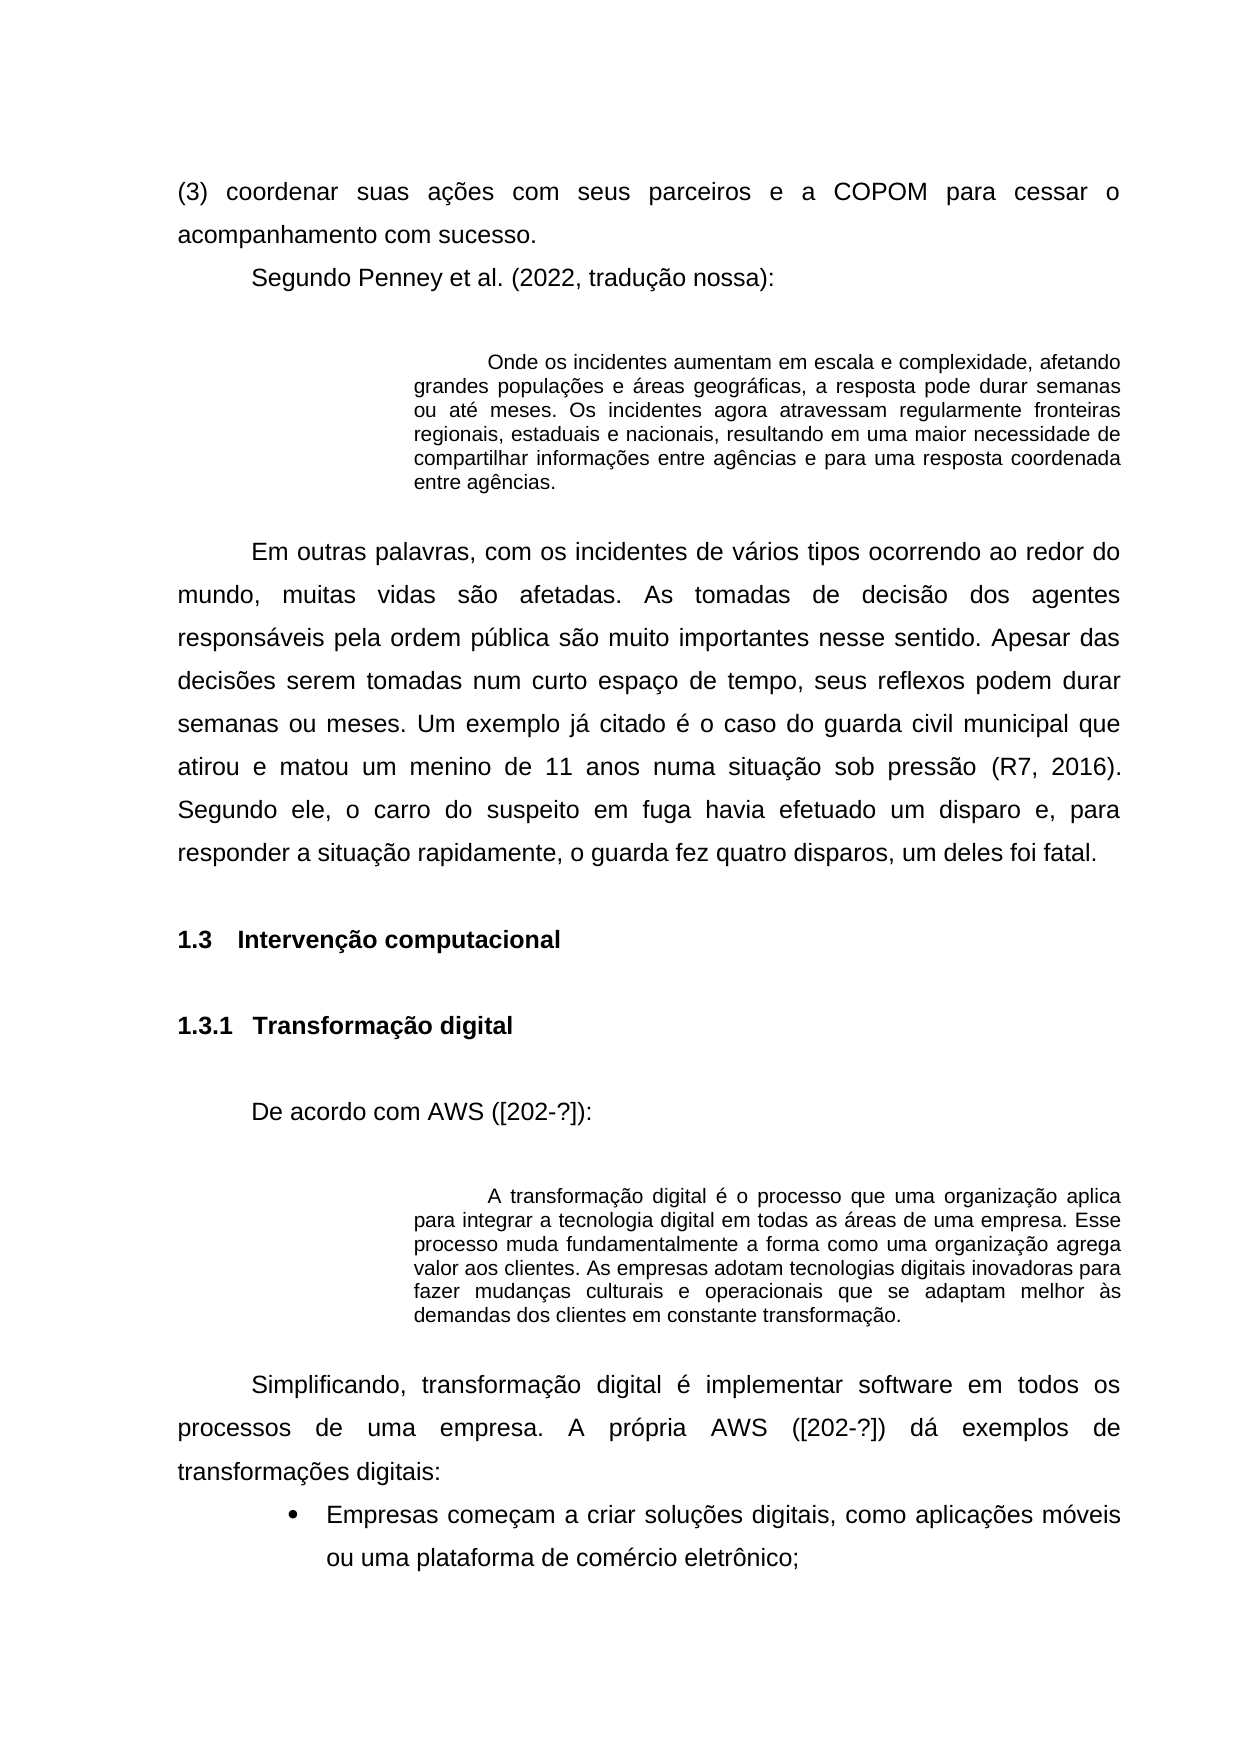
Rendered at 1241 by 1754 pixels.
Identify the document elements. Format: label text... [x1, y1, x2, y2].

text De acordo com AWS ([202-?]): [177, 1097, 1122, 1126]
text Onde os incidentes aumentam em escala e complexidade, afetando grandes populações e áreas geográficas, a resposta pode durar semanas ou até meses. Os incidentes agora atravessam regularmente fronteiras regionais, estaduais e nacionais, resultando em uma maior necessidade de compartilhar informações entre agências e para uma resposta coordenada entre agências. [413, 350, 1122, 493]
text A transformação digital é o processo que uma organização aplica para integrar a tecnologia digital em todas as áreas de uma empresa. Esse processo muda fundamentalmente a forma como uma organização agrega valor aos clientes. As empresas adotam tecnologias digitais inovadoras para fazer mudanças culturais e operacionais que se adaptam melhor às demandas dos clientes em constante transformação. [413, 1183, 1122, 1327]
text Simplificando, transformação digital é implementar software em todos os processos de uma empresa. A própria AWS ([202-?]) dá exemplos de transformações digitais: [177, 1370, 1122, 1485]
list Empresas começam a criar soluções digitais, como aplicações móveis ou uma plataforma de comércio eletrônico; [288, 1500, 1122, 1572]
text Segundo Penney et al. (2022, tradução nossa): [177, 263, 1122, 292]
text Em outras palavras, com os incidentes de vários tipos ocorrendo ao redor do mundo, muitas vidas são afetadas. As tomadas de decisão dos agentes responsáveis pela ordem pública são muito importantes nesse sentido. Apesar das decisões serem tomadas num curto espaço de tempo, seus reflexos podem durar semanas ou meses. Um exemplo já citado é o caso do guarda civil municipal que atirou e matou um menino de 11 anos numa situação sob pressão . Segundo ele, o carro do suspeito em fuga havia efetuado um disparo e, para responder a situação rapidamente, o guarda fez quatro disparos, um deles foi fatal. [177, 537, 1122, 867]
subtitle Transformação digital [177, 1011, 1122, 1040]
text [177, 177, 1122, 249]
subtitle Intervenção computacional [177, 925, 1122, 953]
